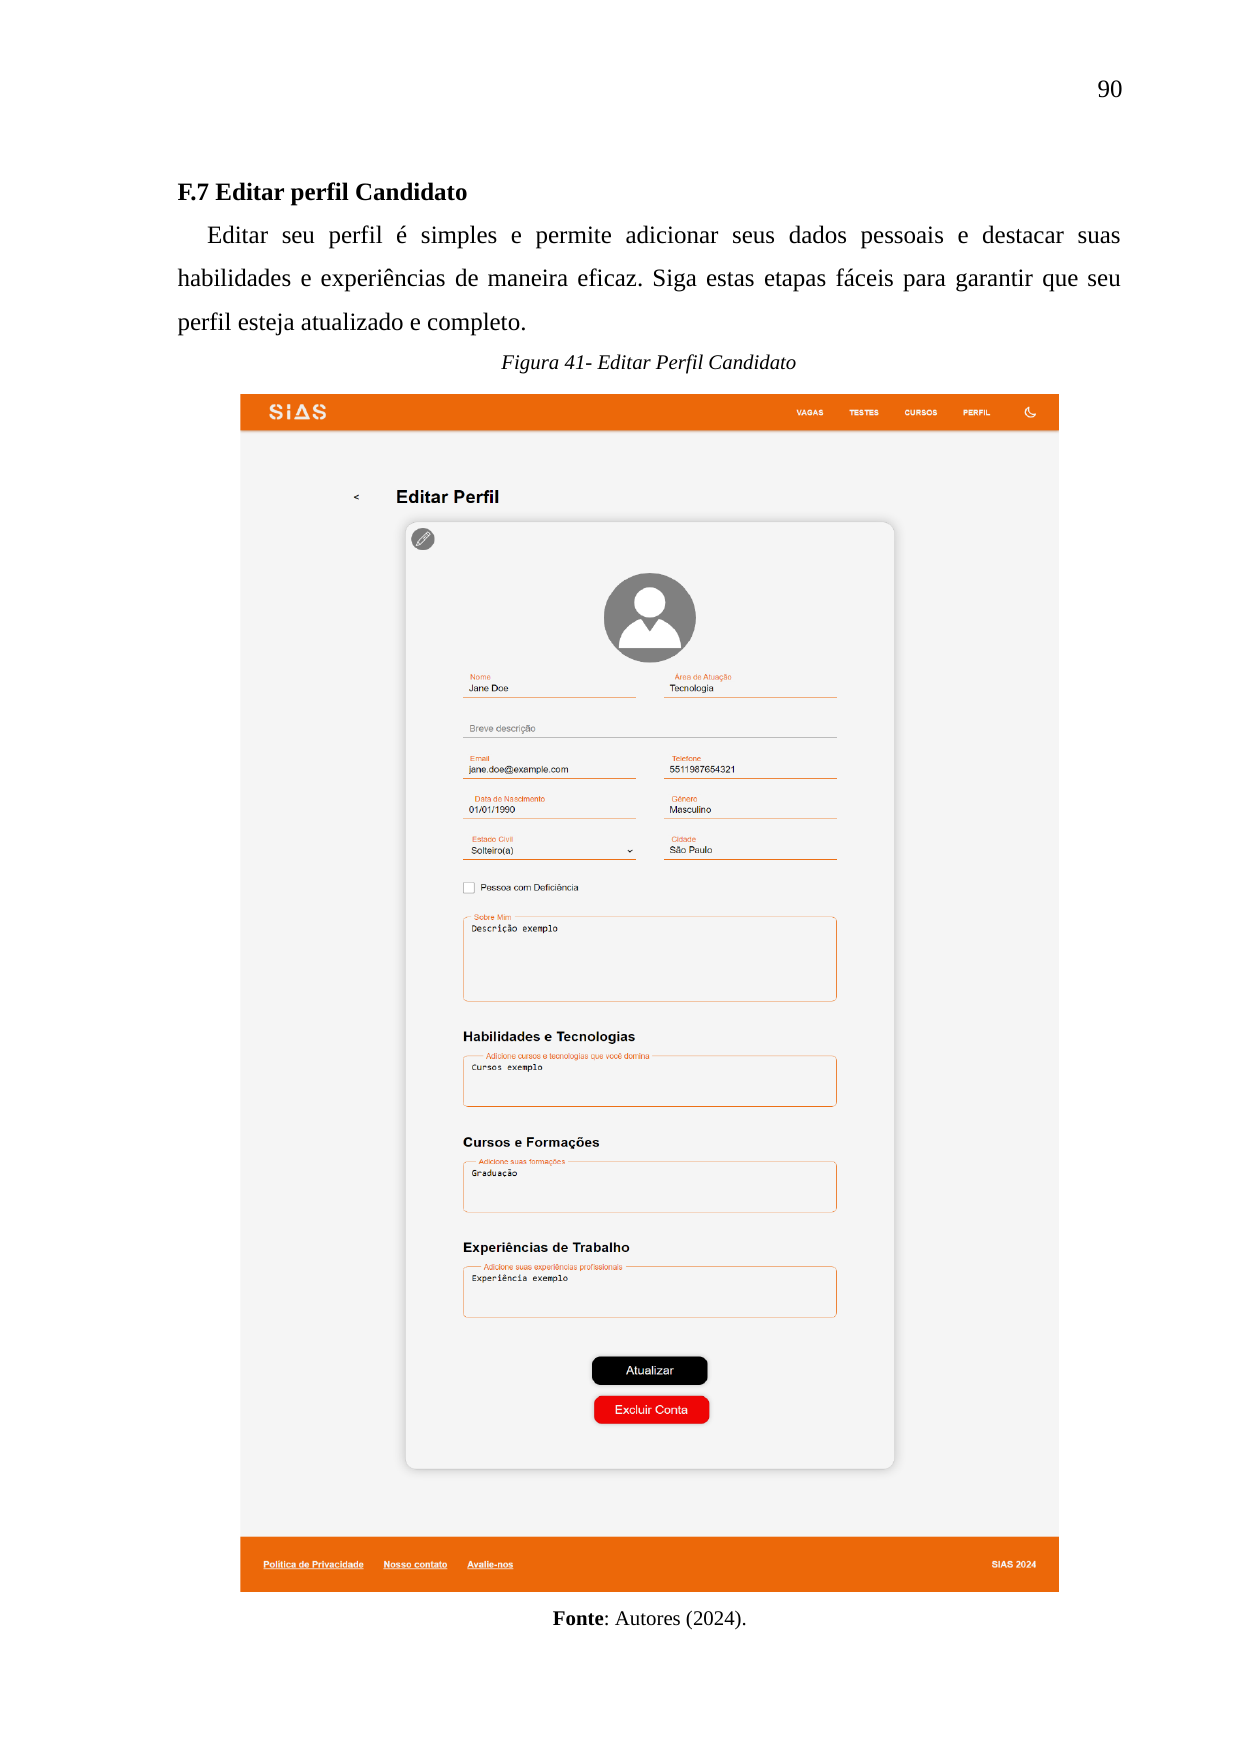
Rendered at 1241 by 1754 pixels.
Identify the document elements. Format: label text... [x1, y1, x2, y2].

picture [240, 394, 1059, 1592]
subtitle F.7 Editar perfil Candidato [177, 177, 1122, 206]
text Figura 41- Editar Perfil Candidato [177, 350, 1122, 374]
text Editar seu perfil é simples e permite adicionar seus dados pessoais e destacar suas habilidades e experiências de maneira eficaz. Siga estas etapas fáceis para garantir que seu perfil esteja atualizado e completo. [177, 220, 1122, 335]
text Fonte: Autores (2024). [177, 1606, 1122, 1630]
